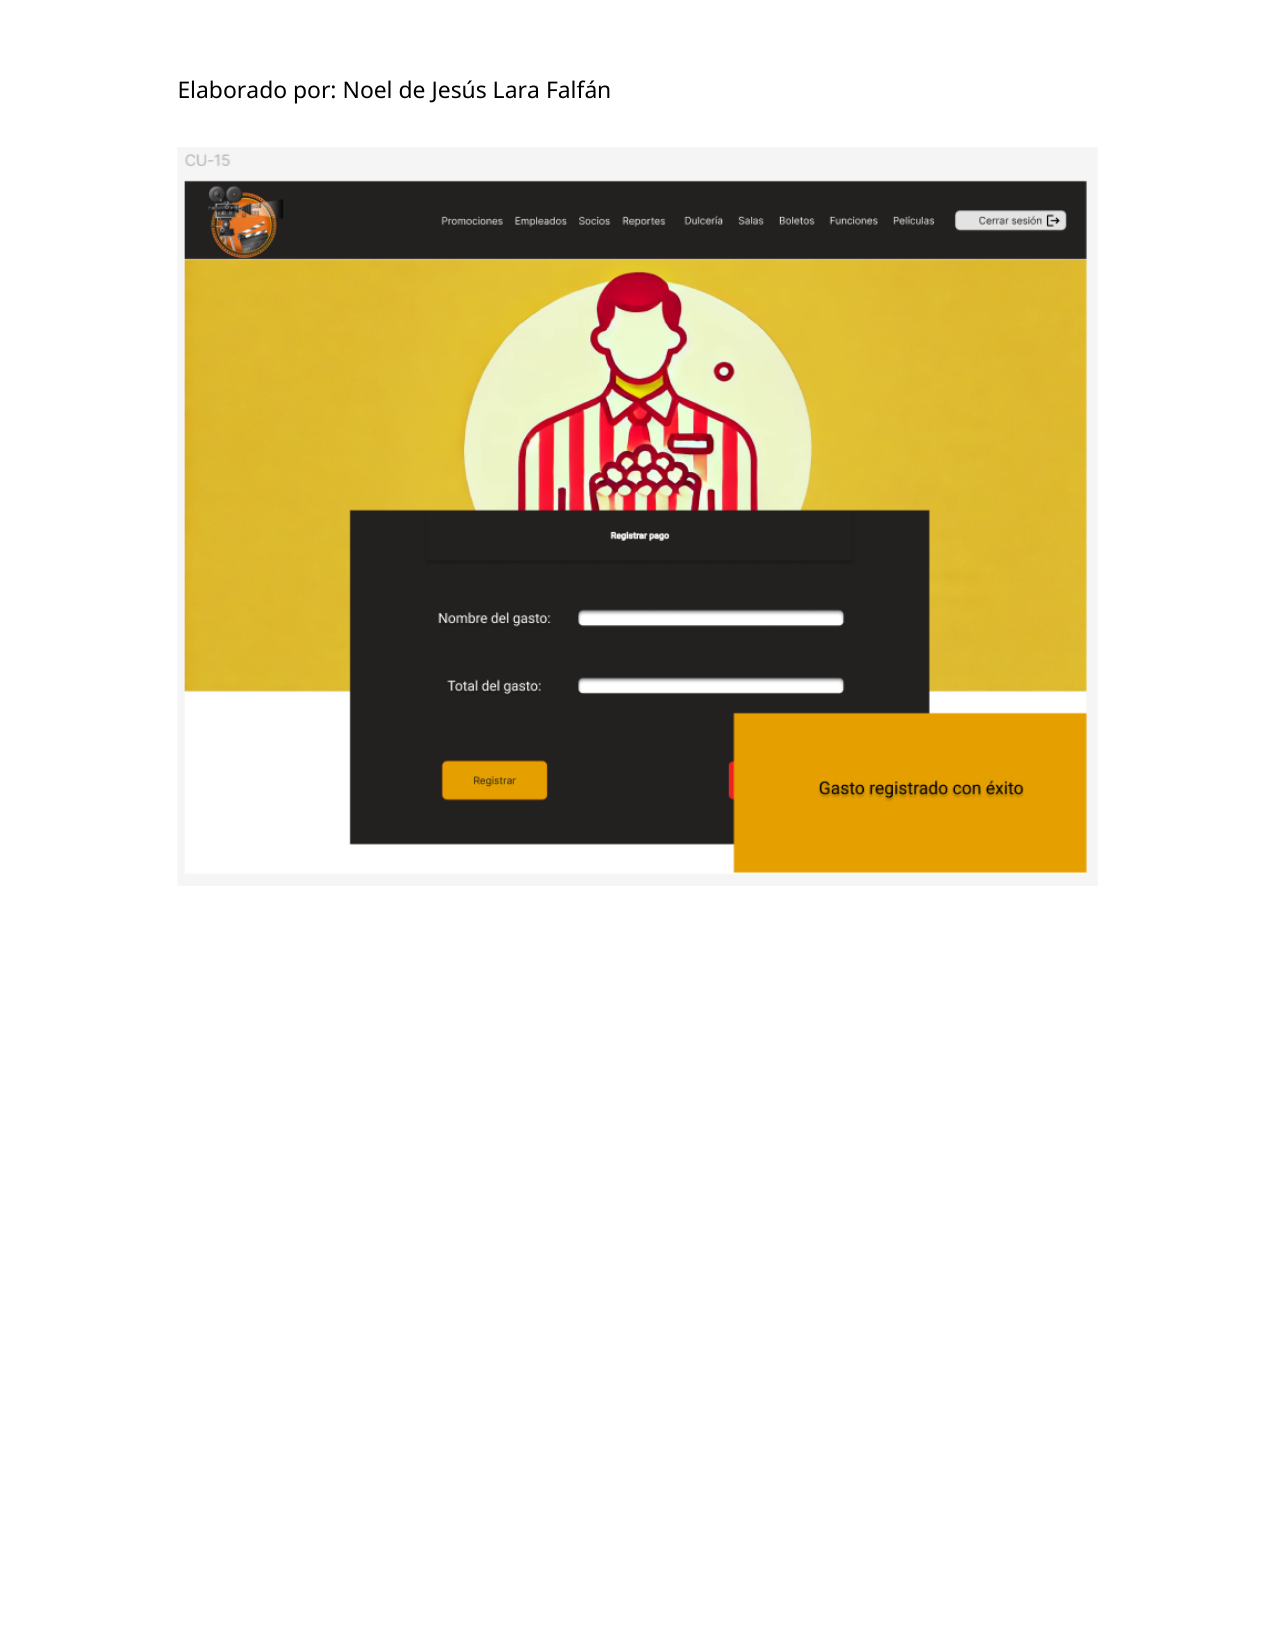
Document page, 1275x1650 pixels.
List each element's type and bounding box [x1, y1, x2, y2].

picture [177, 147, 1098, 886]
